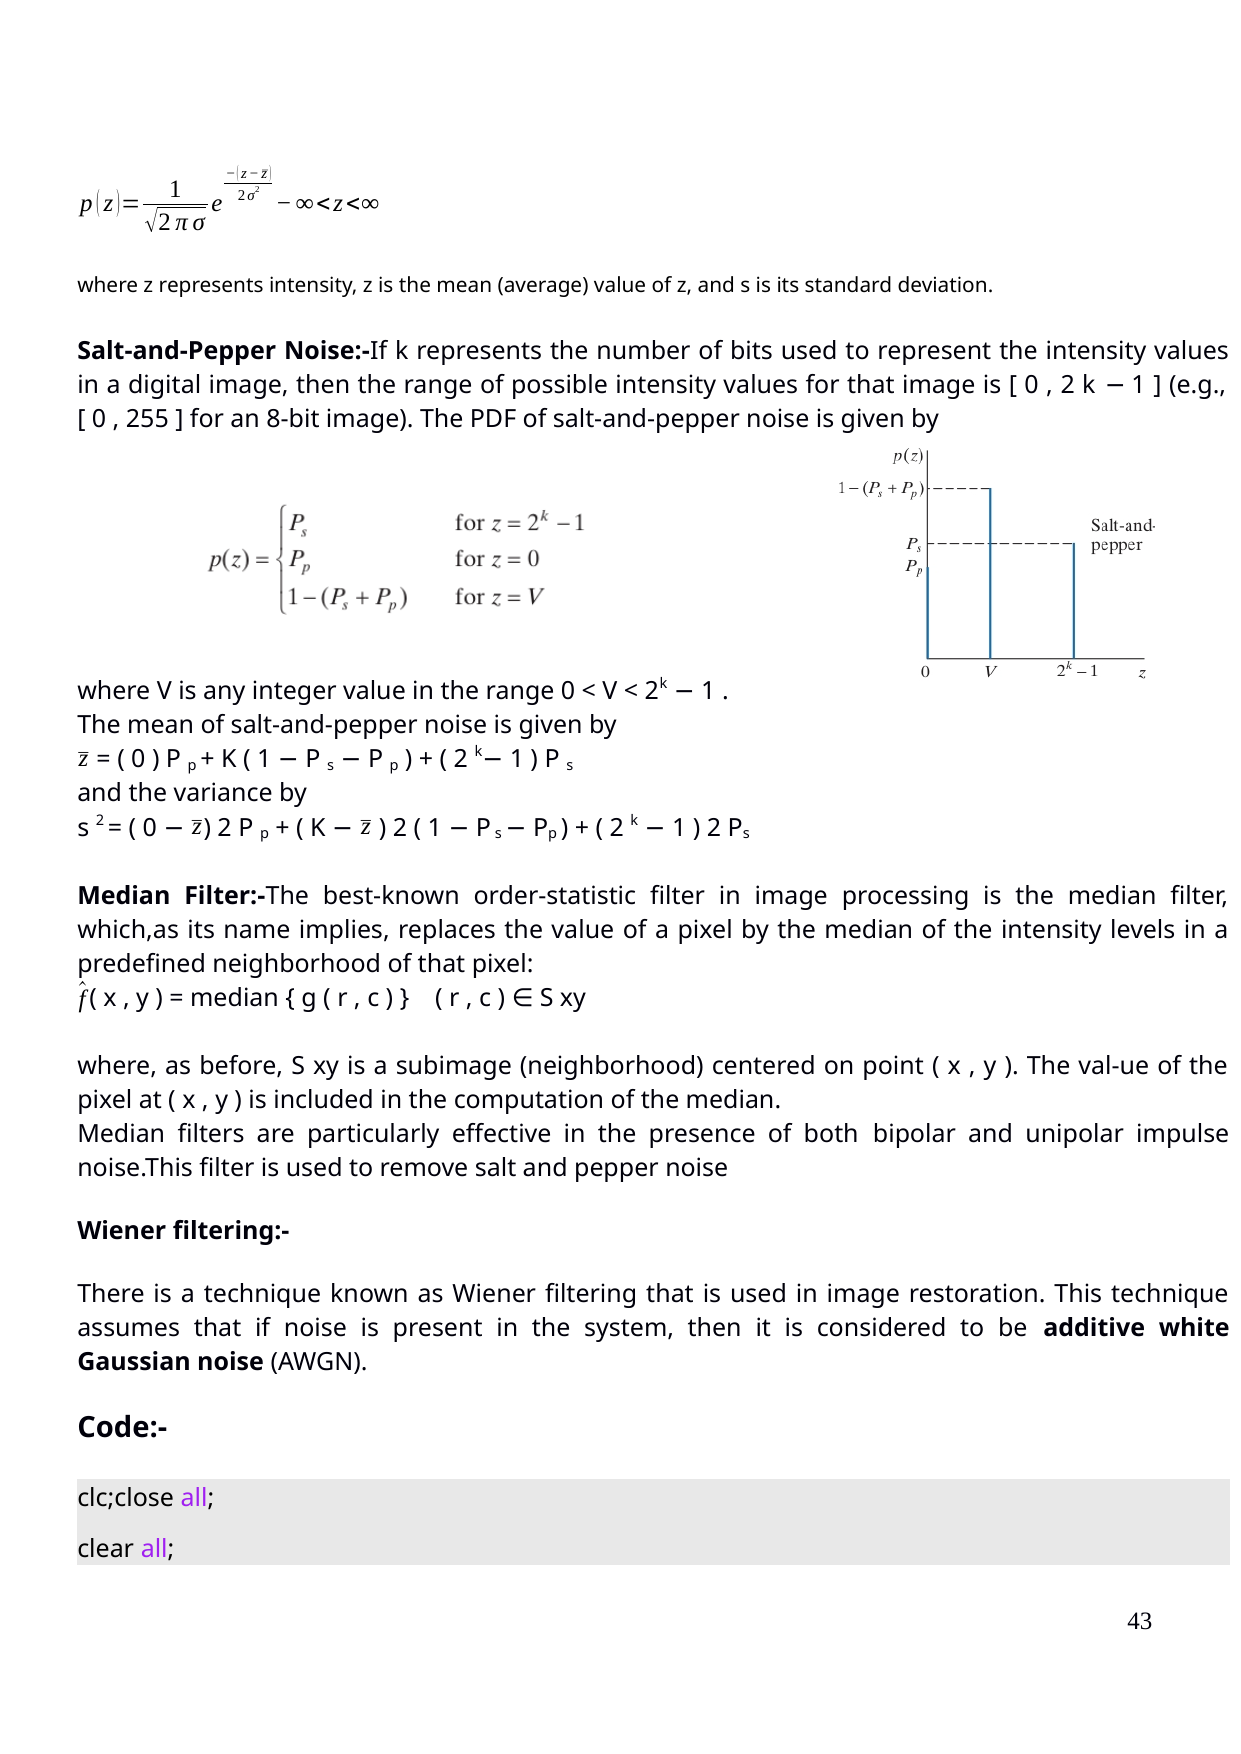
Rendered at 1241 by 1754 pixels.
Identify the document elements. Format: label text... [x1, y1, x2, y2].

text clc;close all; [77, 1479, 1230, 1514]
text Code:- [77, 1406, 1230, 1446]
text Median filters are particularly effective in the presence of both bipolar and unipolar impulse noise.This filter is used to remove salt and pepper noise [77, 1116, 1230, 1184]
text s 2 = ( 0 − ) 2 P p + ( K − ) 2 ( 1 − P s − Pp ) + ( 2 k − 1 ) 2 Ps [77, 809, 1230, 843]
text where, as before, S xy is a subimage (neighborhood) centered on point ( x , y ). The val-ue of the pixel at ( x , y ) is included in the computation of the median. [77, 1048, 1230, 1116]
text Salt-and-Pepper Noise:-If k represents the number of bits used to represent the intensity values in a digital image, then the range of possible intensity values for that image is [ 0 , 2 k − 1 ] (e.g.,[ 0 , 255 ] for an 8-bit image). The PDF of salt-and-pepper noise is given by [77, 332, 1230, 434]
text Median Filter:-The best-known order-statistic filter in image processing is the median filter, which,as its name implies, replaces the value of a pixel by the median of the intensity levels in a predefined neighborhood of that pixel: [77, 877, 1230, 979]
picture [117, 491, 690, 636]
text ( x , y ) = median { g ( r , c ) } ( r , c ) ∈ S xy [77, 979, 1230, 1013]
text and the variance by [77, 775, 1230, 809]
text = ( 0 ) P p + K ( 1 − P s − P p ) + ( 2 k− 1 ) P s [77, 741, 1230, 775]
text Wiener filtering:- [77, 1213, 1230, 1247]
text where z represents intensity, z is the mean (average) value of z, and s is its standard deviation. [77, 270, 1230, 298]
text where V is any integer value in the range 0 < V < 2k − 1 . [77, 673, 1230, 707]
picture [835, 435, 1155, 701]
text The mean of salt-and-pepper noise is given by [77, 707, 1230, 741]
text clear all; [77, 1531, 1230, 1565]
text There is a technique known as Wiener filtering that is used in image restoration. This technique assumes that if noise is present in the system, then it is considered to be additive white Gaussian noise (AWGN). [77, 1275, 1230, 1378]
